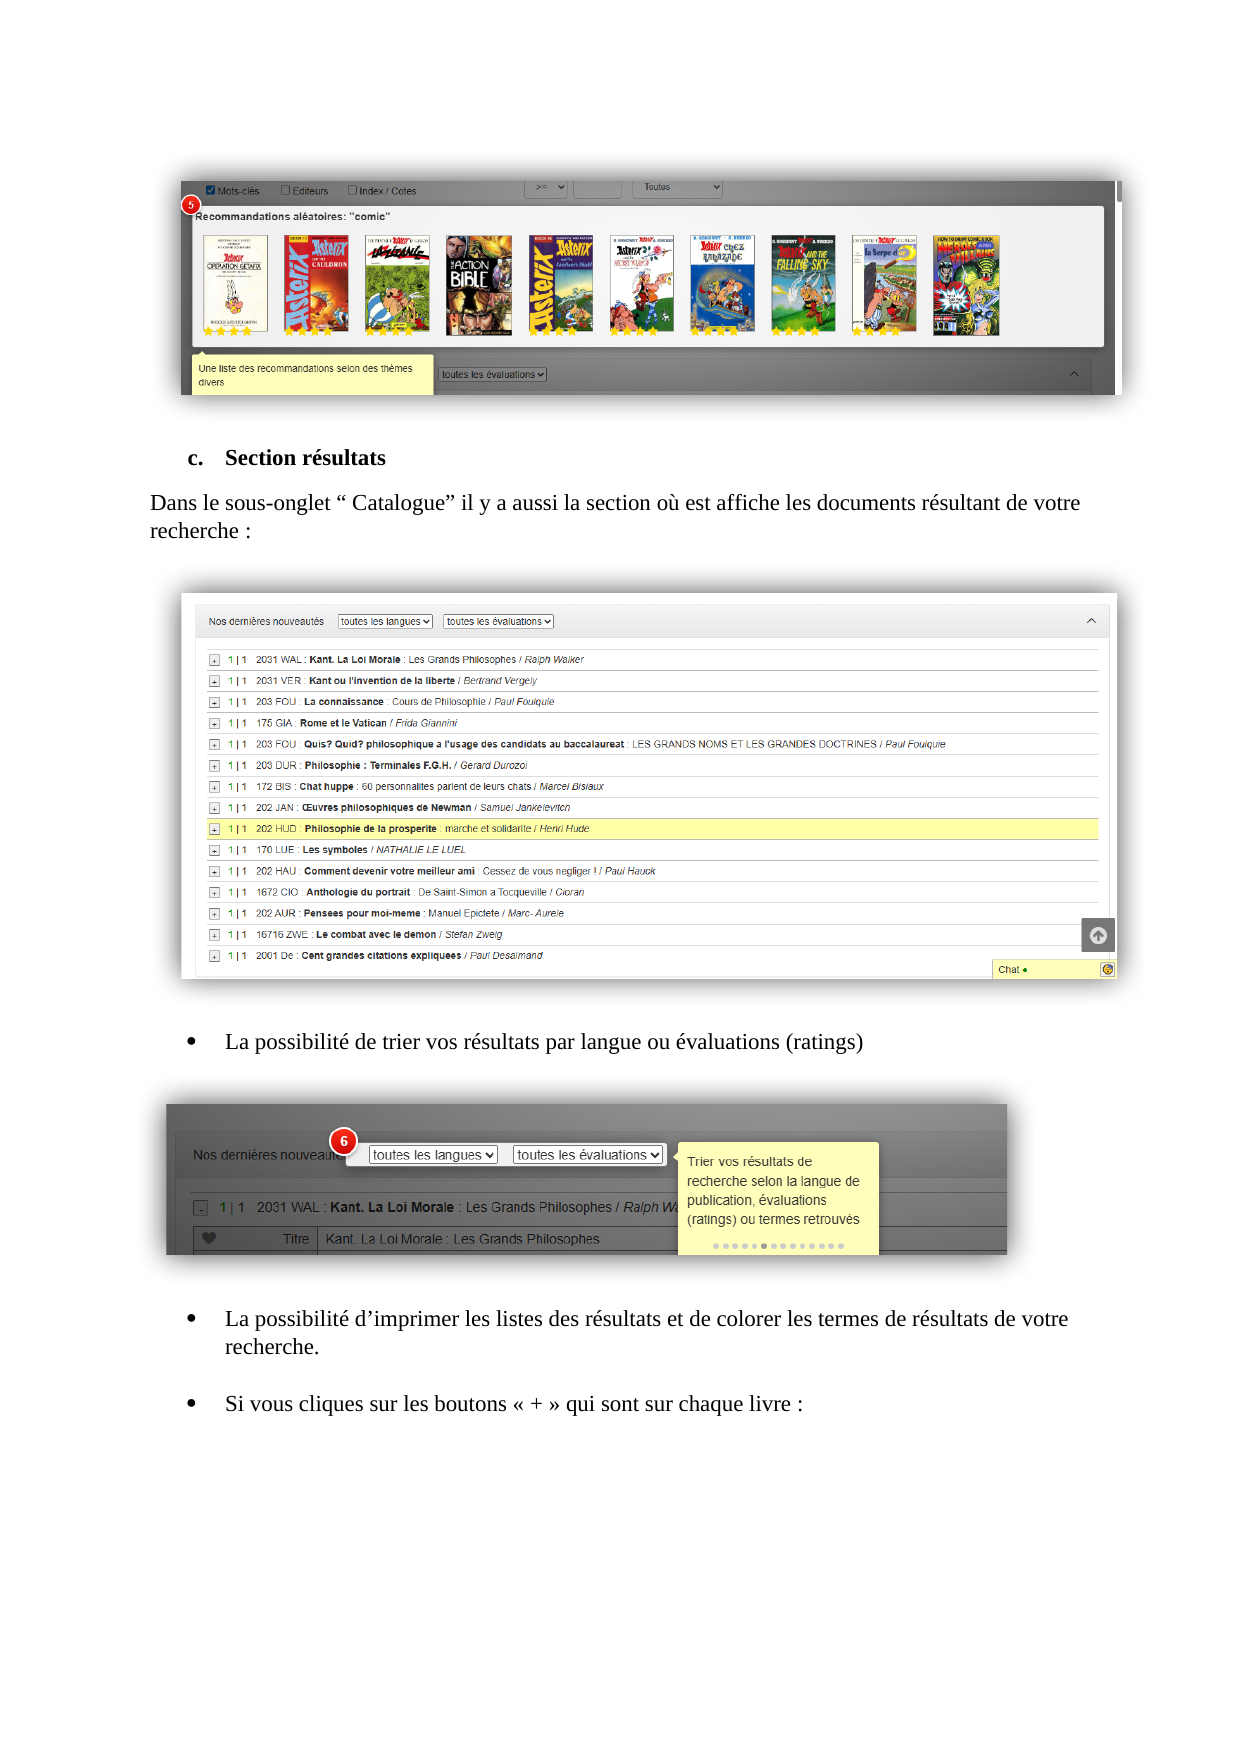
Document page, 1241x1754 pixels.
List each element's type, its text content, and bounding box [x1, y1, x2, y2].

text Dans le sous-onglet “ Catalogue” il y a aussi la section où est affiche les documents résultant de votre recherche : [150, 489, 1090, 544]
list Si vous cliques sur les boutons « + » qui sont sur chaque livre : [187, 1390, 1090, 1417]
picture [181, 181, 1122, 395]
list La possibilité d’imprimer les listes des résultats et de colorer les termes de résultats de votre recherche. [187, 1305, 1090, 1360]
list La possibilité de trier vos résultats par langue ou évaluations (ratings) [187, 1028, 1090, 1055]
picture [166, 1104, 1008, 1255]
picture [181, 593, 1118, 979]
list Section résultats [187, 444, 1090, 470]
